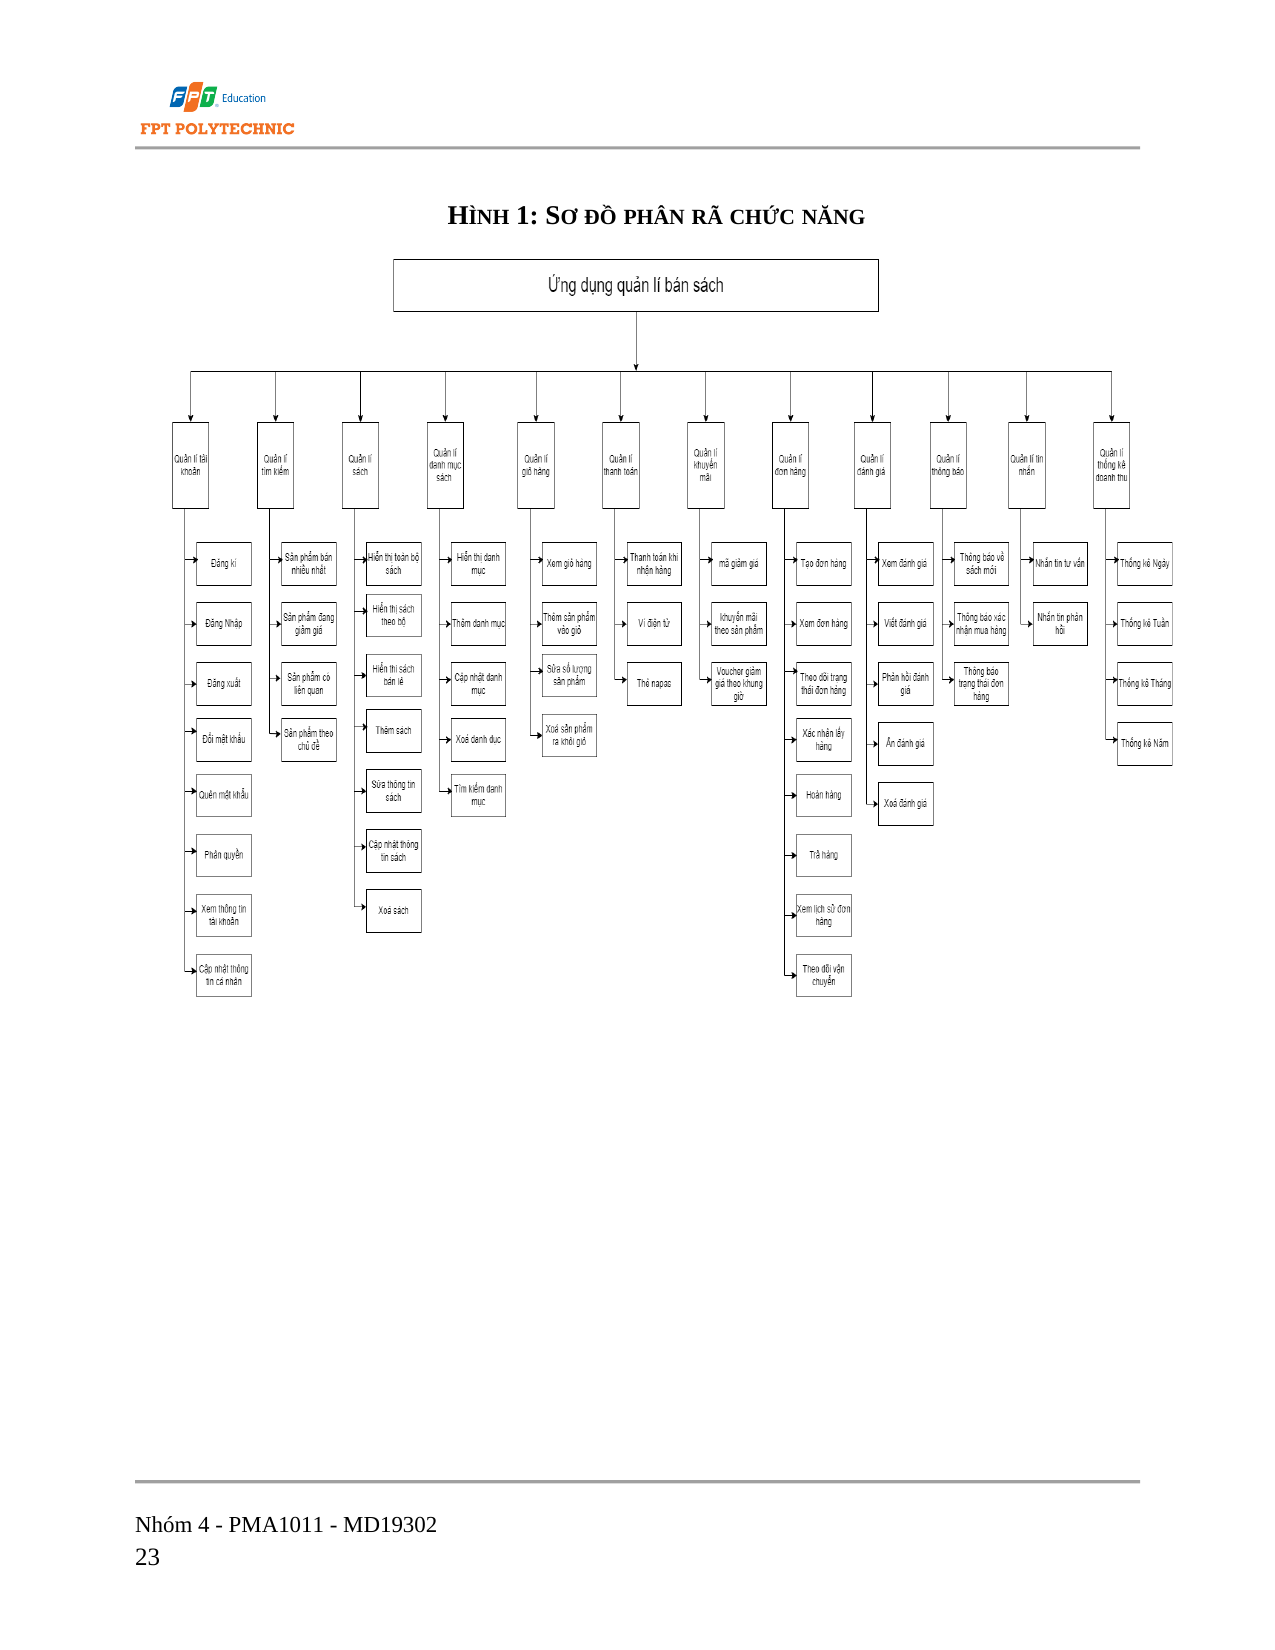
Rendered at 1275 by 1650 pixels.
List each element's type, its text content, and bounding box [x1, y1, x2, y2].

subtitle Hình 1: Sơ đồ phân rã chức năng [172, 199, 1140, 230]
picture [172, 259, 1173, 997]
picture [135, 75, 299, 147]
